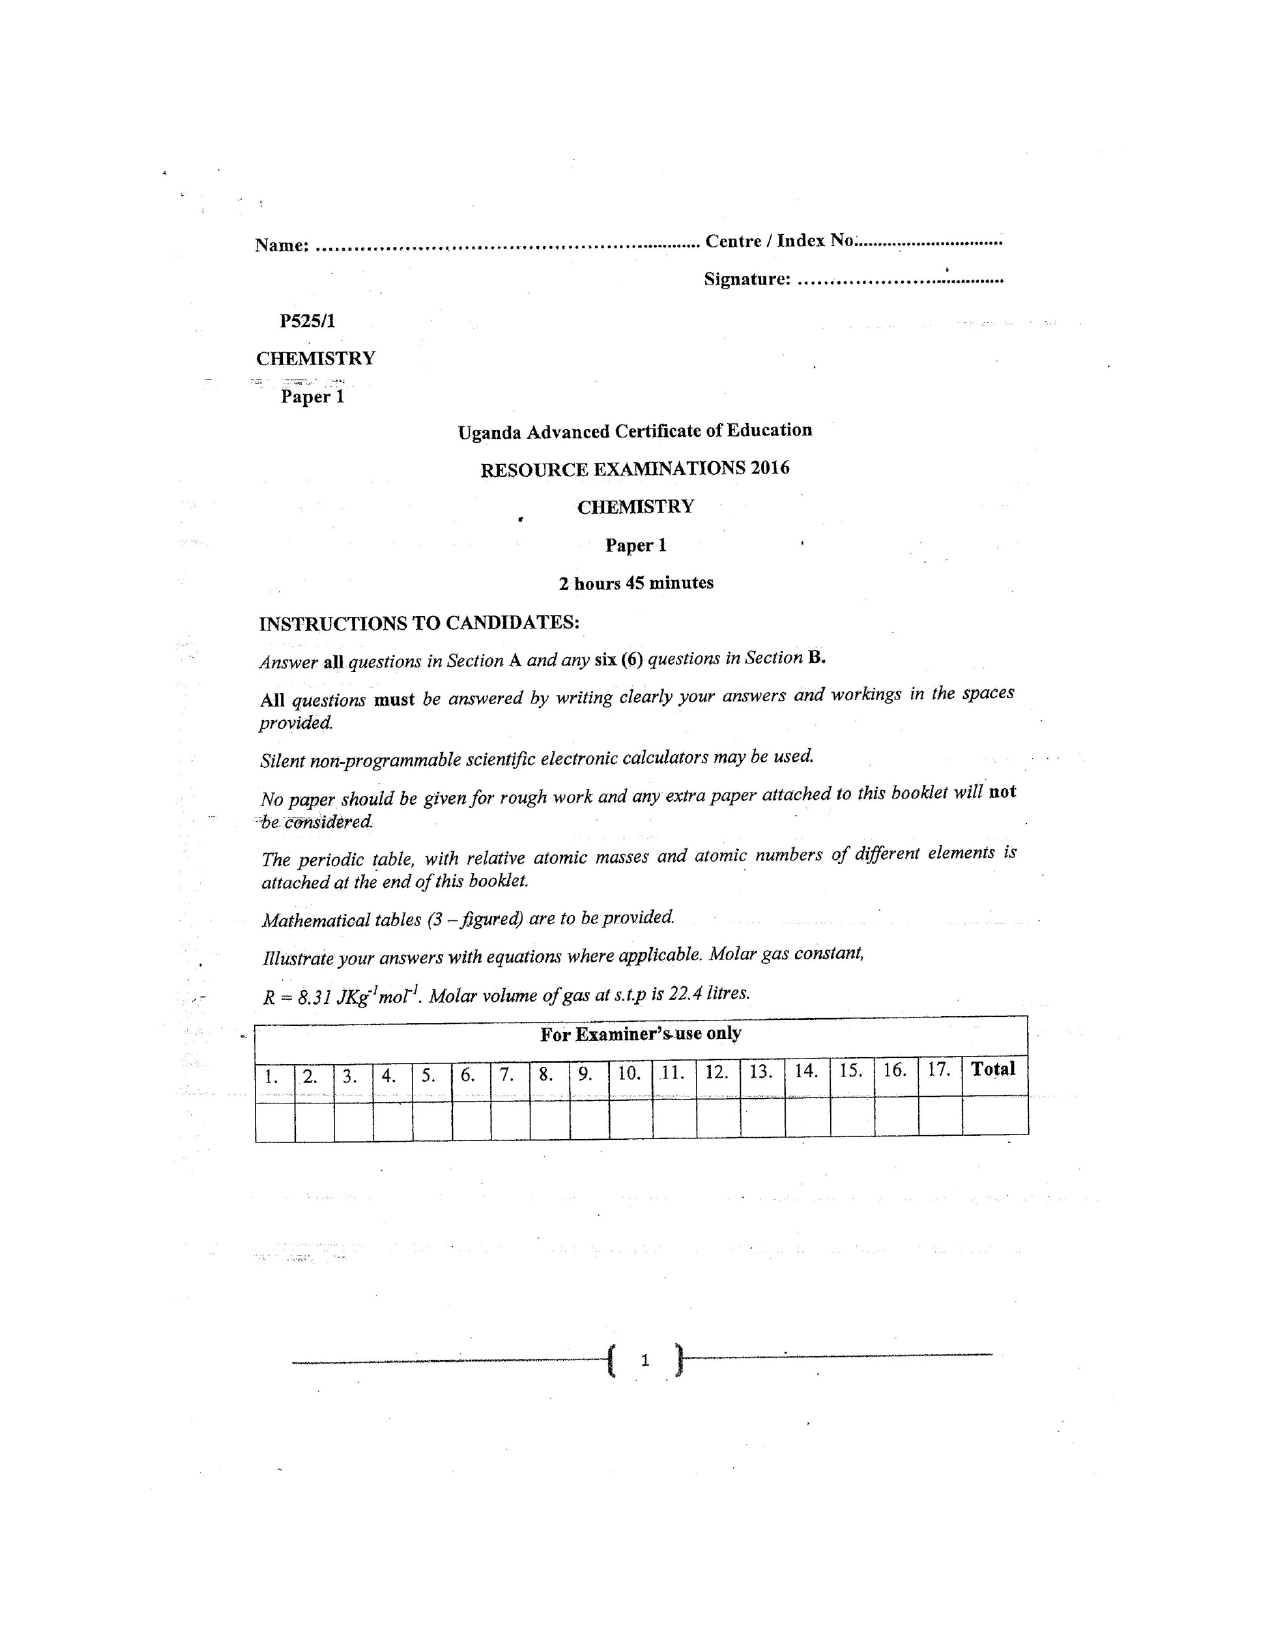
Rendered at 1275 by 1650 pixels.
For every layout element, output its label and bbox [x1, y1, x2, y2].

picture [150, 150, 1125, 1489]
